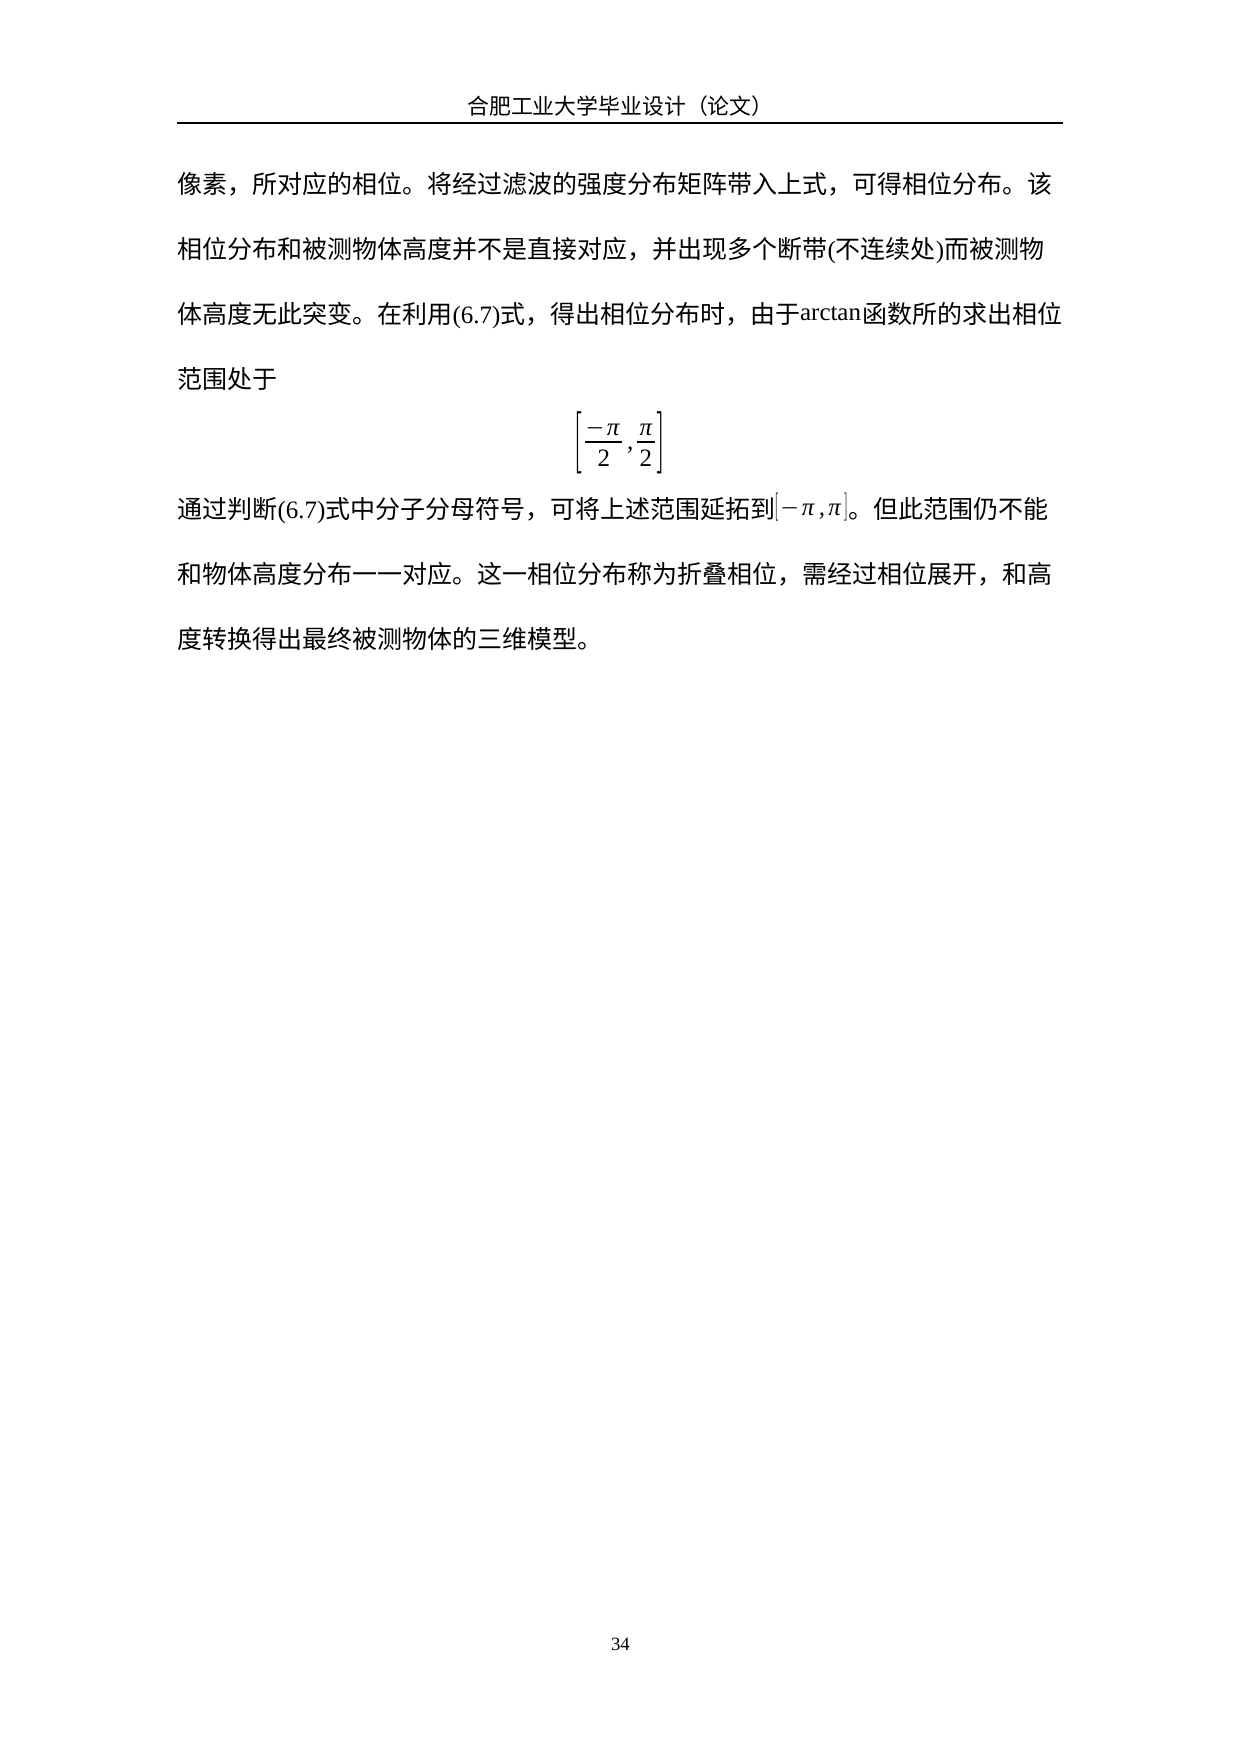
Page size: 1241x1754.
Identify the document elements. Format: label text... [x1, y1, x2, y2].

text 通过判断(6.7)式中分子分母符号，可将上述范围延拓到。但此范围仍不能和物体高度分布一一对应。这一相位分布称为折叠相位，需经过相位展开，和高度转换得出最终被测物体的三维模型。 [177, 475, 1063, 670]
text 该公式是莫尔三维测量外差法求相位分布的方法[18, 20]。其中为平移一个像素，所对应的相位。将经过滤波的强度分布矩阵带入上式，可得相位分布。该相位分布和被测物体高度并不是直接对应，并出现多个断带(不连续处)而被测物体高度无此突变。在利用(6.7)式，得出相位分布时，由于函数所的求出相位范围处于 [177, 150, 1063, 410]
